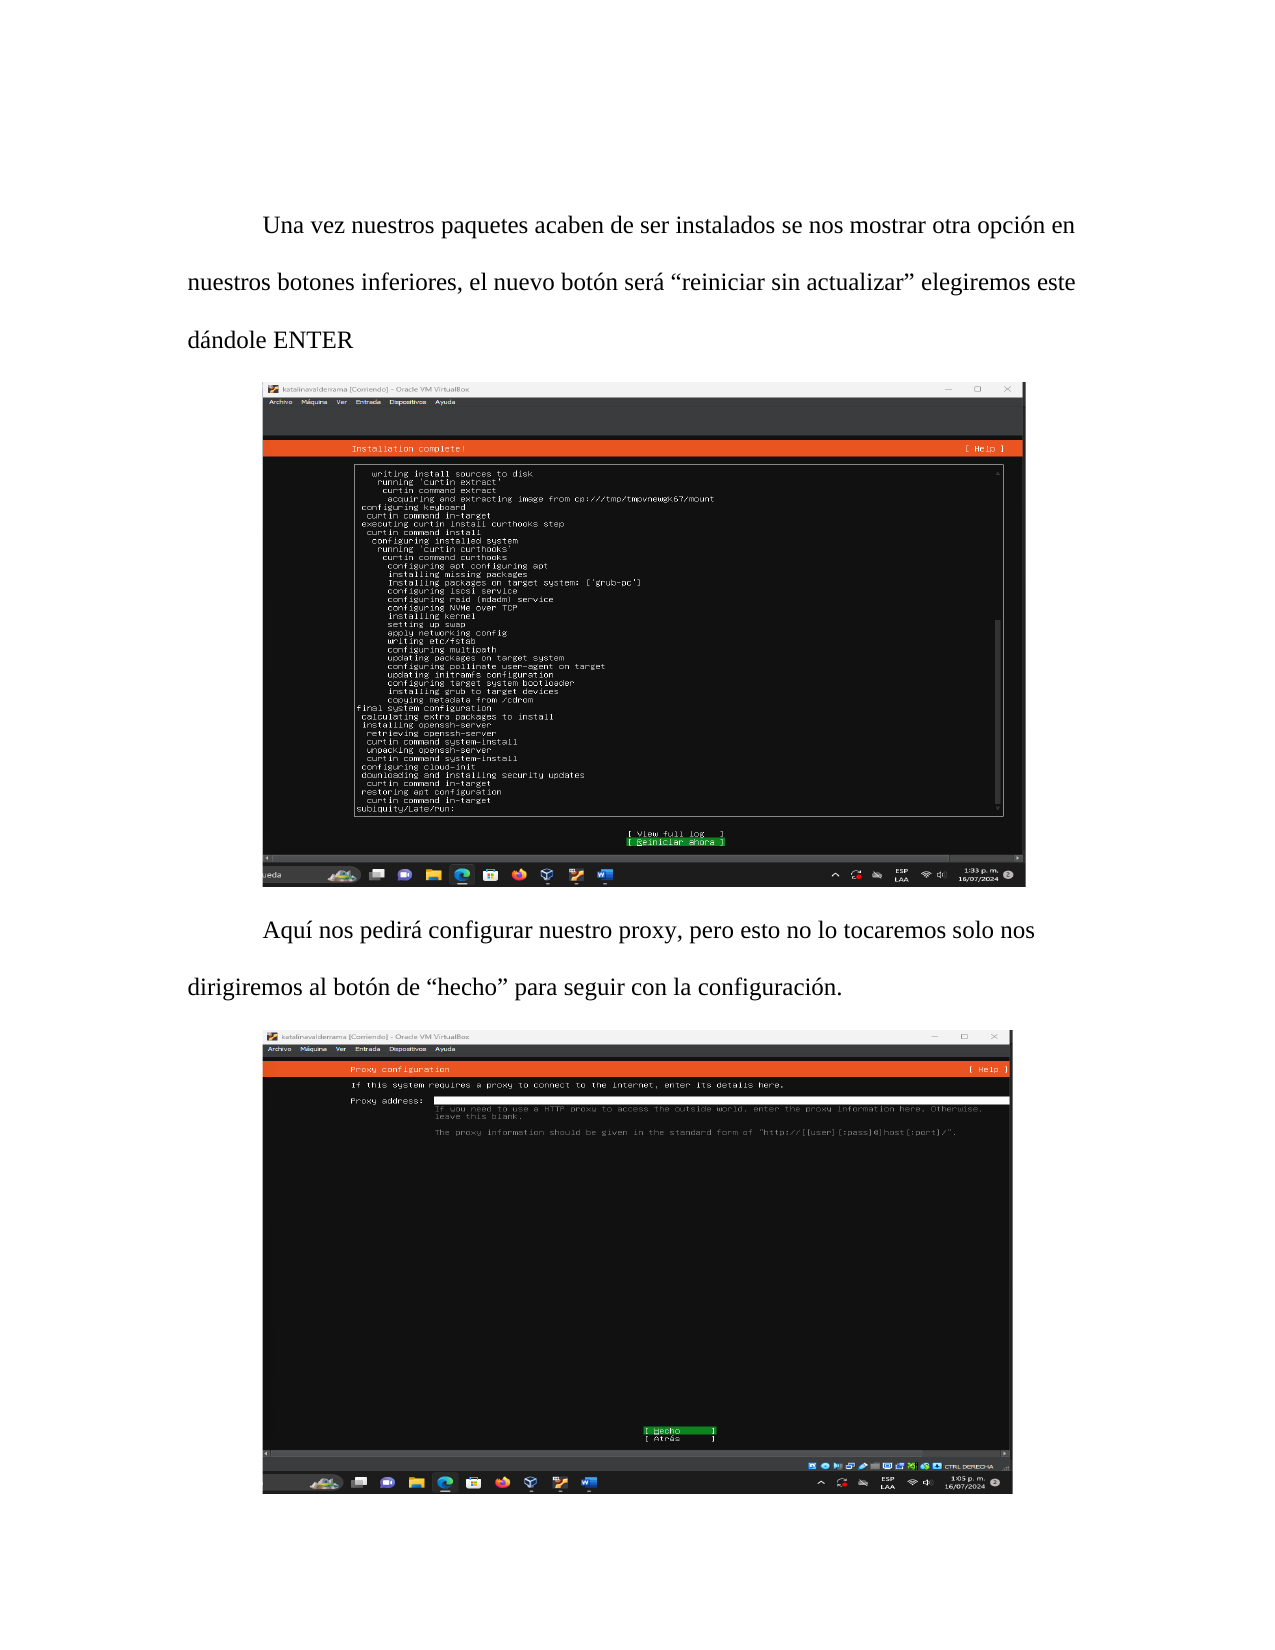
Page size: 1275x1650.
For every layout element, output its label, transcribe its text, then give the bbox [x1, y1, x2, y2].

picture [262, 382, 1026, 887]
text Aquí nos pedirá configurar nuestro proxy, pero esto no lo tocaremos solo nos dirigiremos al botón de “hecho” para seguir con la configuración. [187, 915, 1087, 1001]
text Una vez nuestros paquetes acaben de ser instalados se nos mostrar otra opción en nuestros botones inferiores, el nuevo botón será “reiniciar sin actualizar” elegiremos este dándole ENTER [187, 210, 1087, 354]
picture [262, 1030, 1013, 1494]
